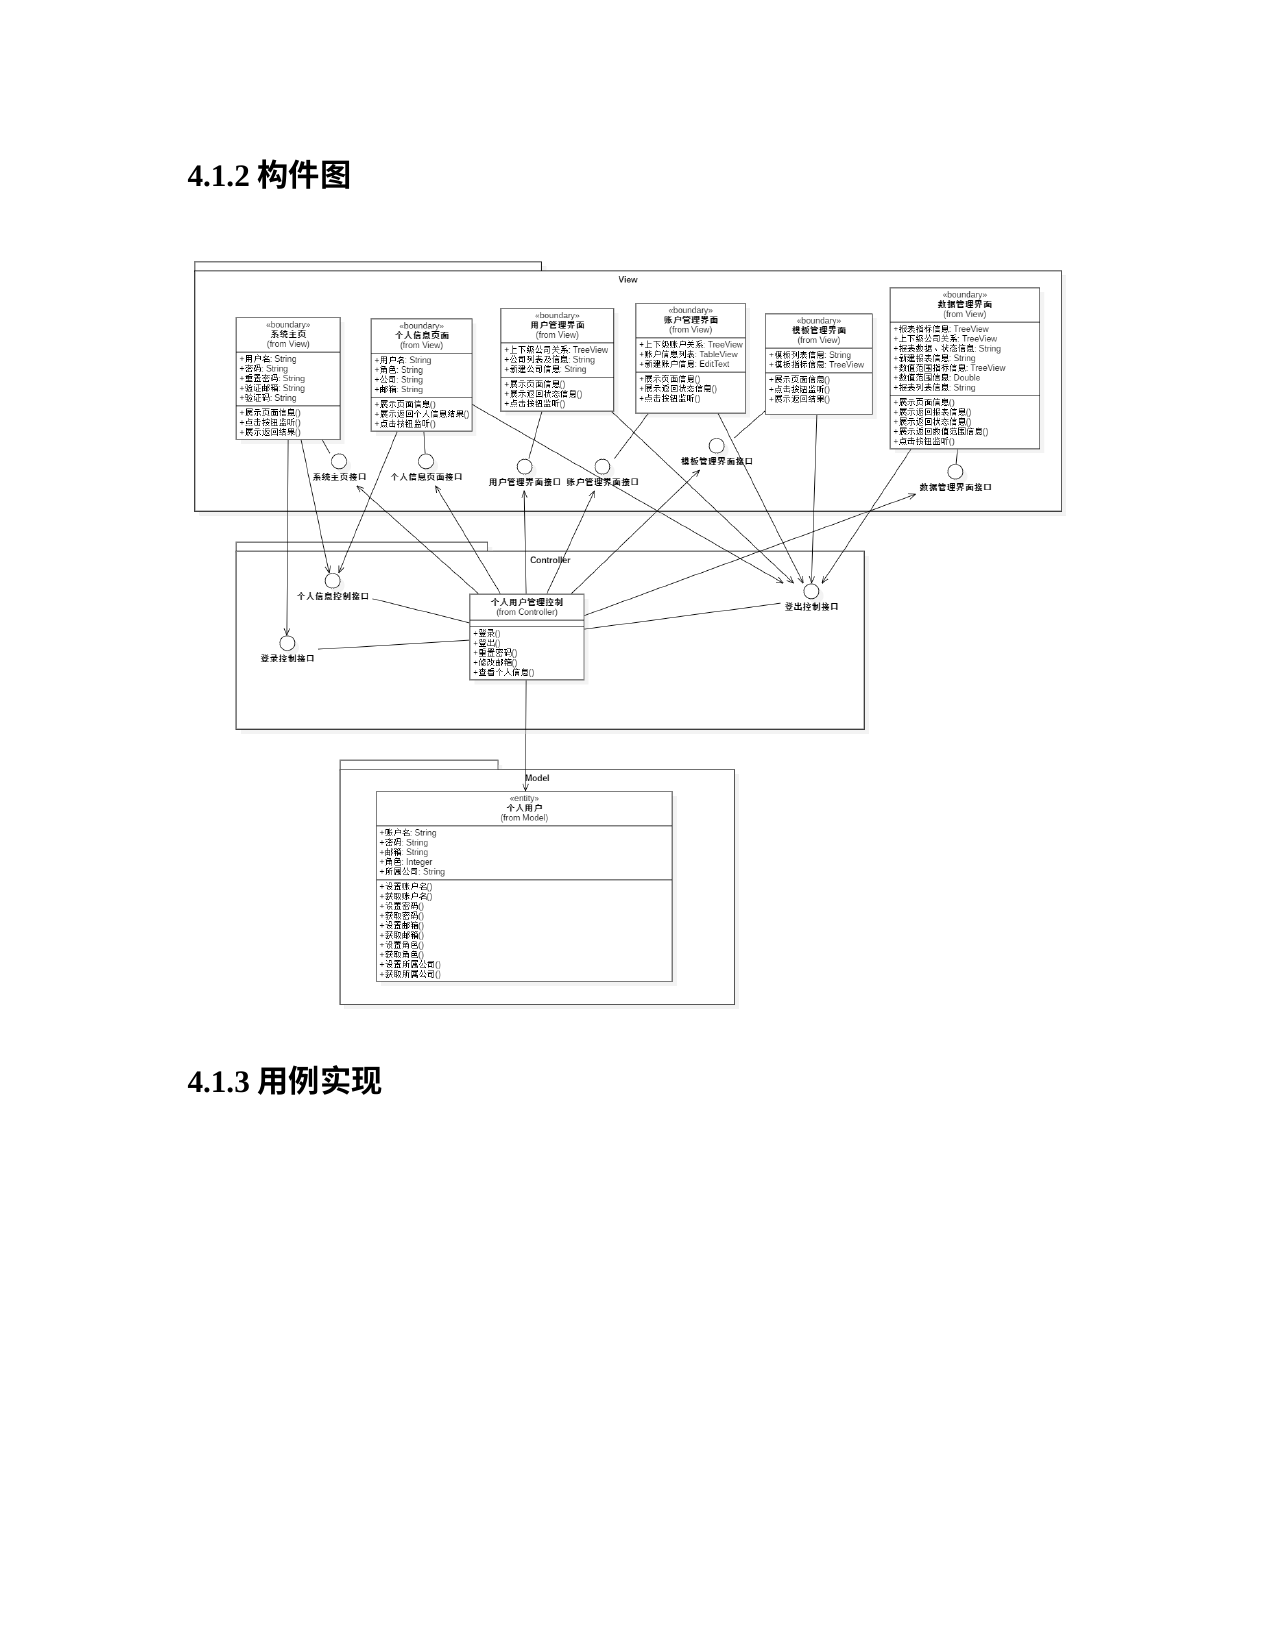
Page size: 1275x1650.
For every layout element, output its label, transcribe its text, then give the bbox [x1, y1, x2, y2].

picture [188, 255, 1087, 1030]
subtitle 4.1.3 用例实现 [187, 1056, 1088, 1102]
subtitle 4.1.2 构件图 [187, 150, 1088, 195]
